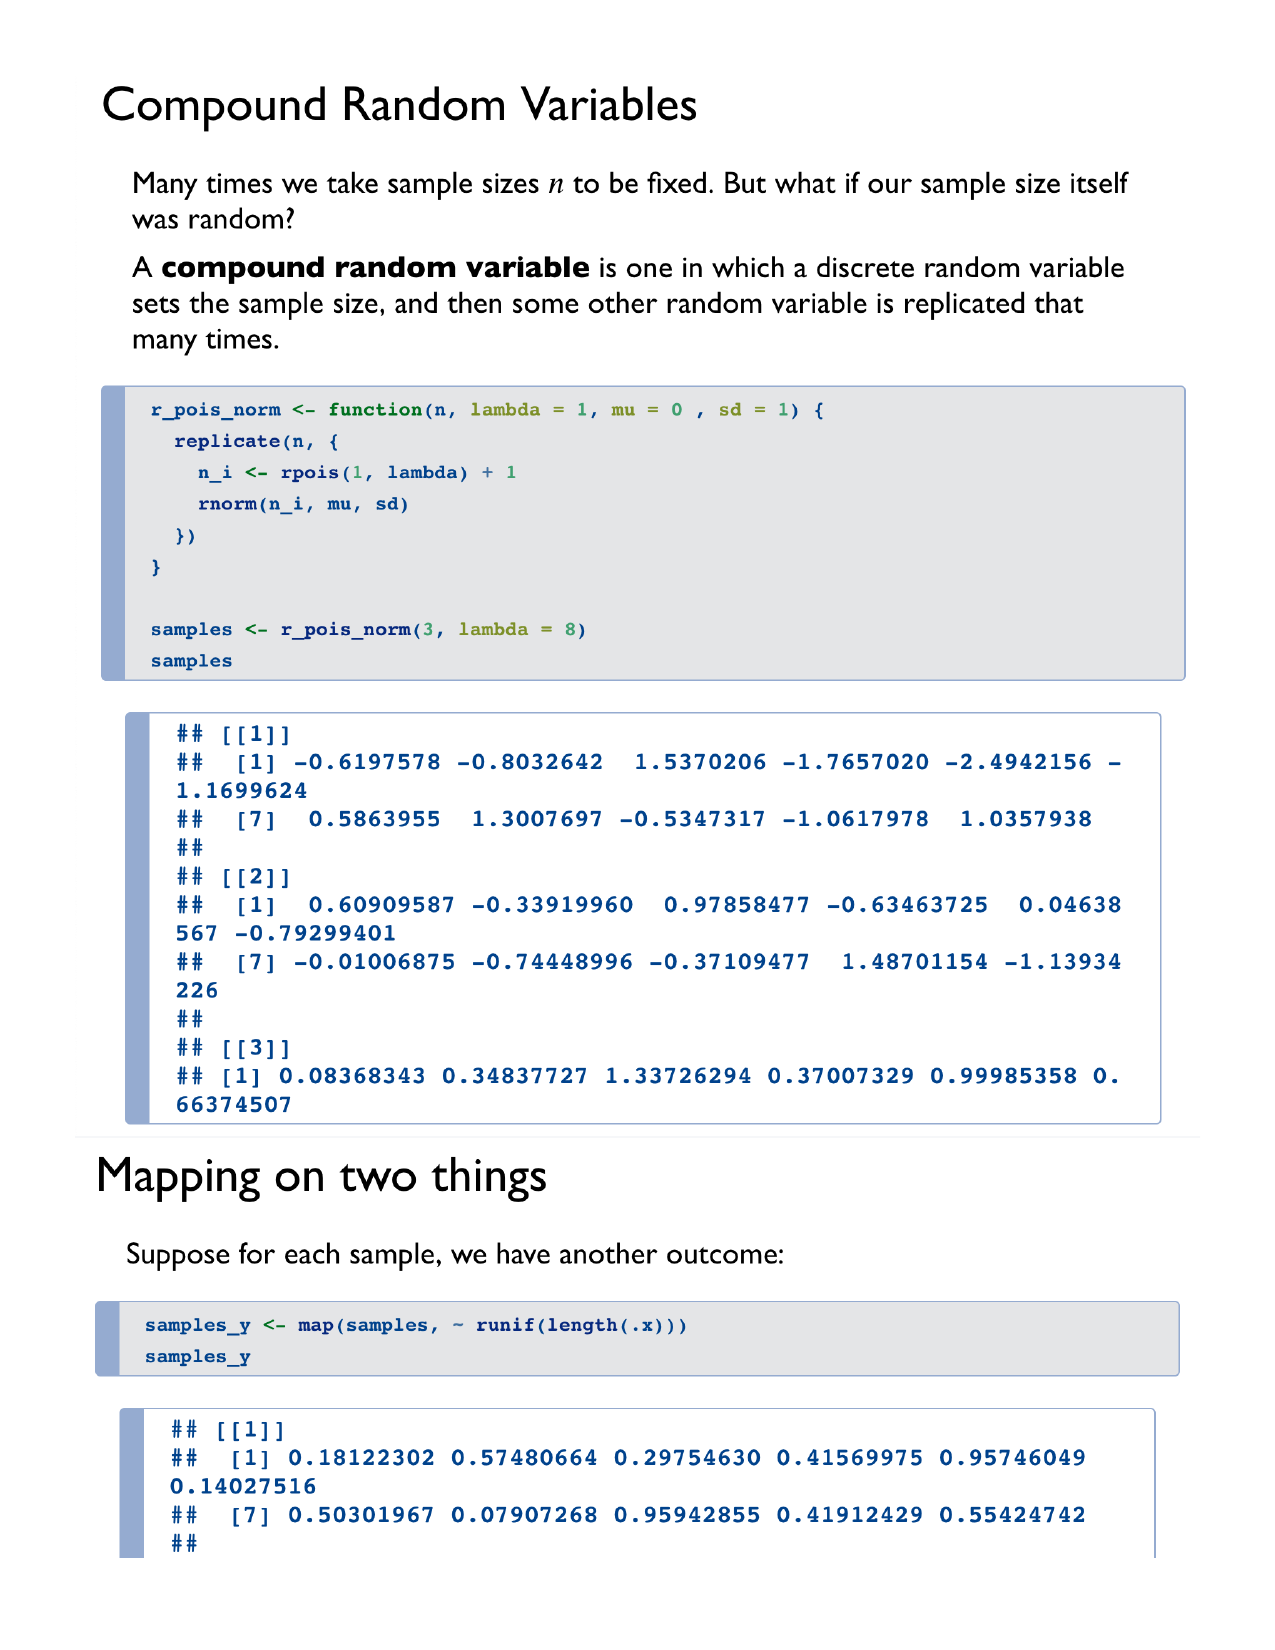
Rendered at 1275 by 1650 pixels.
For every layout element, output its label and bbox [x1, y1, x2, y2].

picture [75, 75, 1200, 1558]
